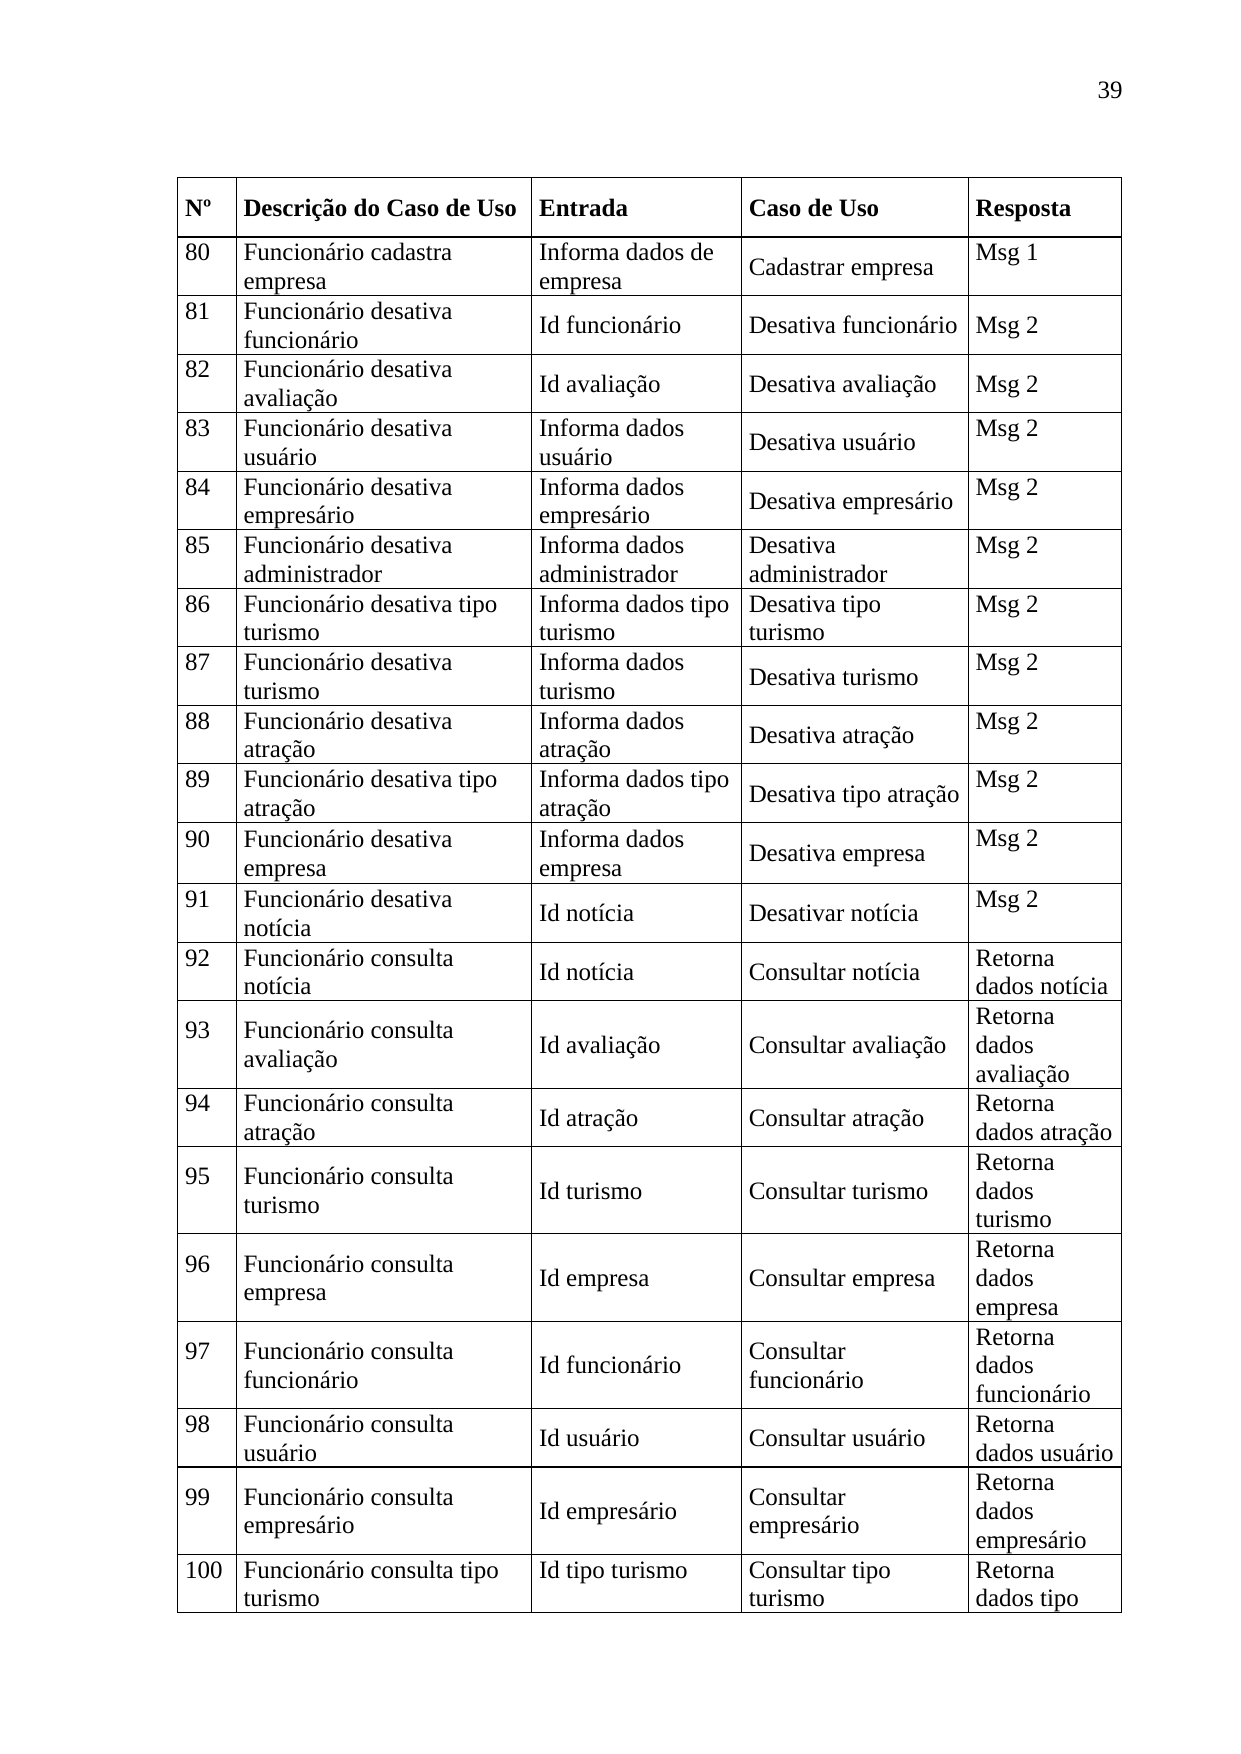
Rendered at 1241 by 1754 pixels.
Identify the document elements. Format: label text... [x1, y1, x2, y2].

table_cell Funcionário consulta empresa [237, 1234, 531, 1321]
table_cell Id atração [532, 1089, 741, 1146]
table_cell Funcionário consulta funcionário [237, 1322, 531, 1408]
table_cell Consultar notícia [742, 943, 968, 1000]
table_cell Retorna dados empresário [969, 1468, 1121, 1554]
table_cell Informa dados tipo atração [532, 764, 741, 822]
table_cell Msg 2 [969, 472, 1121, 529]
table_cell Funcionário desativa tipo turismo [237, 589, 531, 646]
table_cell Retorna dados atração [969, 1089, 1121, 1146]
table_cell Retorna dados notícia [969, 943, 1121, 1000]
table_cell Desativa turismo [742, 647, 968, 705]
table_cell Msg 2 [969, 706, 1121, 763]
table_cell Funcionário cadastra empresa [237, 238, 531, 295]
table_cell [178, 296, 236, 353]
table_cell Informa dados atração [532, 706, 741, 763]
table_cell [178, 884, 236, 942]
table_cell Desativa empresa [742, 823, 968, 883]
table_cell Funcionário consulta empresário [237, 1468, 531, 1554]
table_header Entrada [532, 178, 741, 236]
table_cell [178, 1555, 236, 1612]
table_cell Consultar funcionário [742, 1322, 968, 1408]
table_cell Funcionário desativa usuário [237, 413, 531, 471]
table_cell Consultar atração [742, 1089, 968, 1146]
table_cell Id turismo [532, 1147, 741, 1233]
table_cell Msg 2 [969, 355, 1121, 412]
table_cell Id avaliação [532, 1001, 741, 1087]
table_cell [178, 413, 236, 471]
table_cell [178, 823, 236, 883]
table_cell Funcionário desativa administrador [237, 530, 531, 588]
table_cell [178, 764, 236, 822]
table_cell Retorna dados funcionário [969, 1322, 1121, 1408]
table_cell [178, 355, 236, 412]
table_cell [178, 1409, 236, 1466]
table_cell Funcionário desativa empresário [237, 472, 531, 529]
table_cell Msg 2 [969, 647, 1121, 705]
table_cell Id notícia [532, 943, 741, 1000]
table_cell Retorna dados avaliação [969, 1001, 1121, 1087]
table_cell Desativa atração [742, 706, 968, 763]
table_cell Funcionário desativa atração [237, 706, 531, 763]
table_cell [178, 472, 236, 529]
table_cell [178, 1001, 236, 1087]
table_cell Msg 2 [969, 823, 1121, 883]
table_cell Consultar turismo [742, 1147, 968, 1233]
table_cell Funcionário desativa notícia [237, 884, 531, 942]
table_cell [178, 589, 236, 646]
table_cell Informa dados turismo [532, 647, 741, 705]
table_cell Id usuário [532, 1409, 741, 1466]
table_cell Msg 2 [969, 530, 1121, 588]
table_cell Informa dados usuário [532, 413, 741, 471]
table_cell Id avaliação [532, 355, 741, 412]
table_cell Id notícia [532, 884, 741, 942]
table_cell Funcionário consulta notícia [237, 943, 531, 1000]
table_cell Msg 2 [969, 884, 1121, 942]
table_cell Id funcionário [532, 1322, 741, 1408]
table_cell Cadastrar empresa [742, 238, 968, 295]
table_cell Desativa avaliação [742, 355, 968, 412]
table_header Caso de Uso [742, 178, 968, 236]
table_cell Consultar empresário [742, 1468, 968, 1554]
table_cell Retorna dados empresa [969, 1234, 1121, 1321]
table_cell Desativa tipo turismo [742, 589, 968, 646]
table_cell [178, 1089, 236, 1146]
table_cell Funcionário desativa avaliação [237, 355, 531, 412]
table_cell [178, 1147, 236, 1233]
table_cell Funcionário desativa empresa [237, 823, 531, 883]
table_cell Informa dados de empresa [532, 238, 741, 295]
table_cell Msg 2 [969, 413, 1121, 471]
table_cell [178, 647, 236, 705]
table_cell Id tipo turismo [532, 1555, 741, 1612]
table_cell Funcionário desativa turismo [237, 647, 531, 705]
table_cell Funcionário consulta atração [237, 1089, 531, 1146]
table_cell Informa dados tipo turismo [532, 589, 741, 646]
table_cell Retorna dados tipo turismo [969, 1555, 1121, 1612]
table_cell [178, 238, 236, 295]
table_cell Desativar notícia [742, 884, 968, 942]
table_cell Desativa administrador [742, 530, 968, 588]
table_cell Retorna dados turismo [969, 1147, 1121, 1233]
table_cell Msg 2 [969, 296, 1121, 353]
table_cell [178, 1234, 236, 1321]
table_cell Funcionário consulta tipo turismo [237, 1555, 531, 1612]
table_cell Informa dados empresário [532, 472, 741, 529]
table_cell Consultar usuário [742, 1409, 968, 1466]
table_cell [178, 943, 236, 1000]
table_cell Consultar tipo turismo [742, 1555, 968, 1612]
table_cell Desativa usuário [742, 413, 968, 471]
table_cell Funcionário consulta usuário [237, 1409, 531, 1466]
table_cell Informa dados empresa [532, 823, 741, 883]
table_cell Id empresário [532, 1468, 741, 1554]
table_cell [178, 706, 236, 763]
table_header Resposta [969, 178, 1121, 236]
table_cell Informa dados administrador [532, 530, 741, 588]
table_cell Funcionário desativa funcionário [237, 296, 531, 353]
table_cell Consultar empresa [742, 1234, 968, 1321]
table_header Nº [178, 178, 236, 236]
table_cell Funcionário consulta avaliação [237, 1001, 531, 1087]
table_cell Desativa tipo atração [742, 764, 968, 822]
table_cell Desativa funcionário [742, 296, 968, 353]
table_cell Msg 2 [969, 589, 1121, 646]
table_cell Consultar avaliação [742, 1001, 968, 1087]
table_cell Msg 2 [969, 764, 1121, 822]
table_cell [178, 1468, 236, 1554]
table_cell [178, 1322, 236, 1408]
table_cell Desativa empresário [742, 472, 968, 529]
table_cell Msg 1 [969, 238, 1121, 295]
table_cell Funcionário consulta turismo [237, 1147, 531, 1233]
table_header Descrição do Caso de Uso [237, 178, 531, 236]
table_cell Retorna dados usuário [969, 1409, 1121, 1466]
table_cell [178, 530, 236, 588]
table_cell Id funcionário [532, 296, 741, 353]
table_cell Funcionário desativa tipo atração [237, 764, 531, 822]
table_cell Id empresa [532, 1234, 741, 1321]
